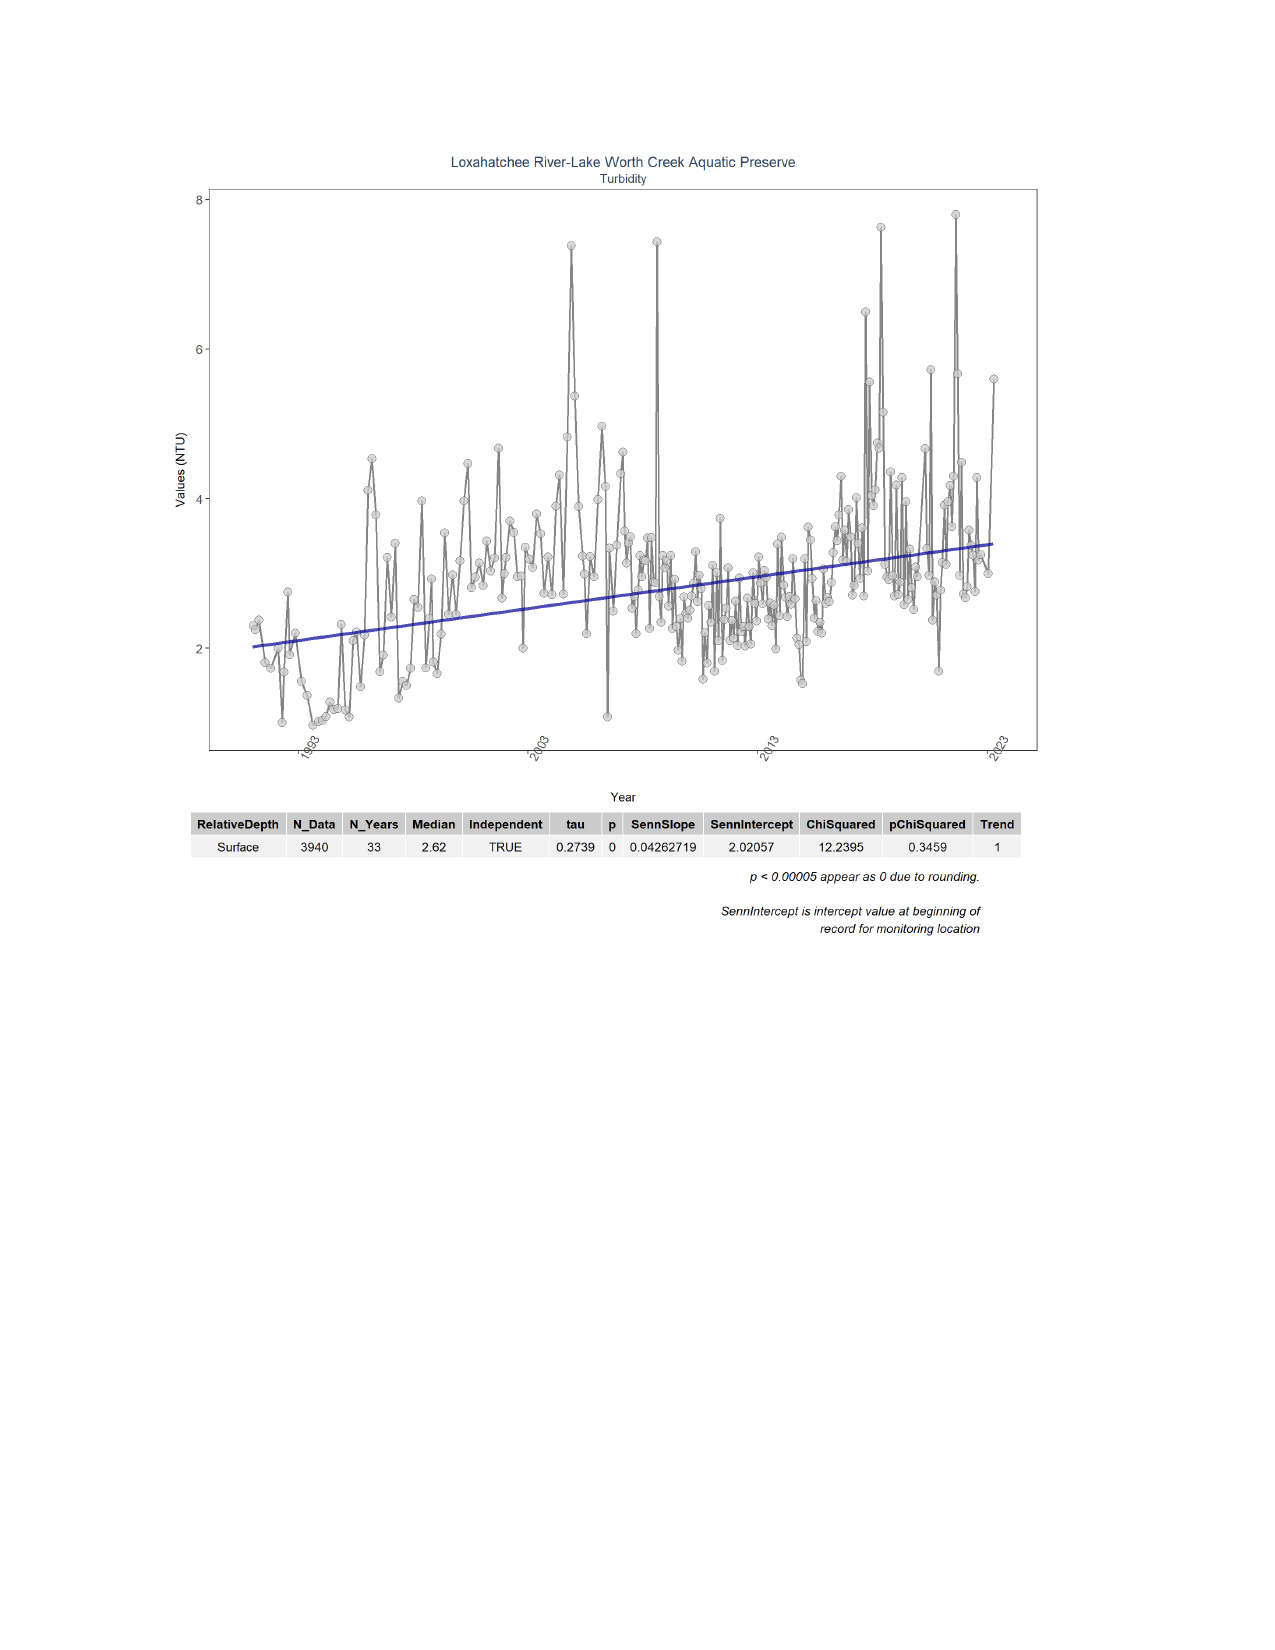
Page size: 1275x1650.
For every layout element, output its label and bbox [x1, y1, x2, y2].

picture [168, 150, 1044, 938]
